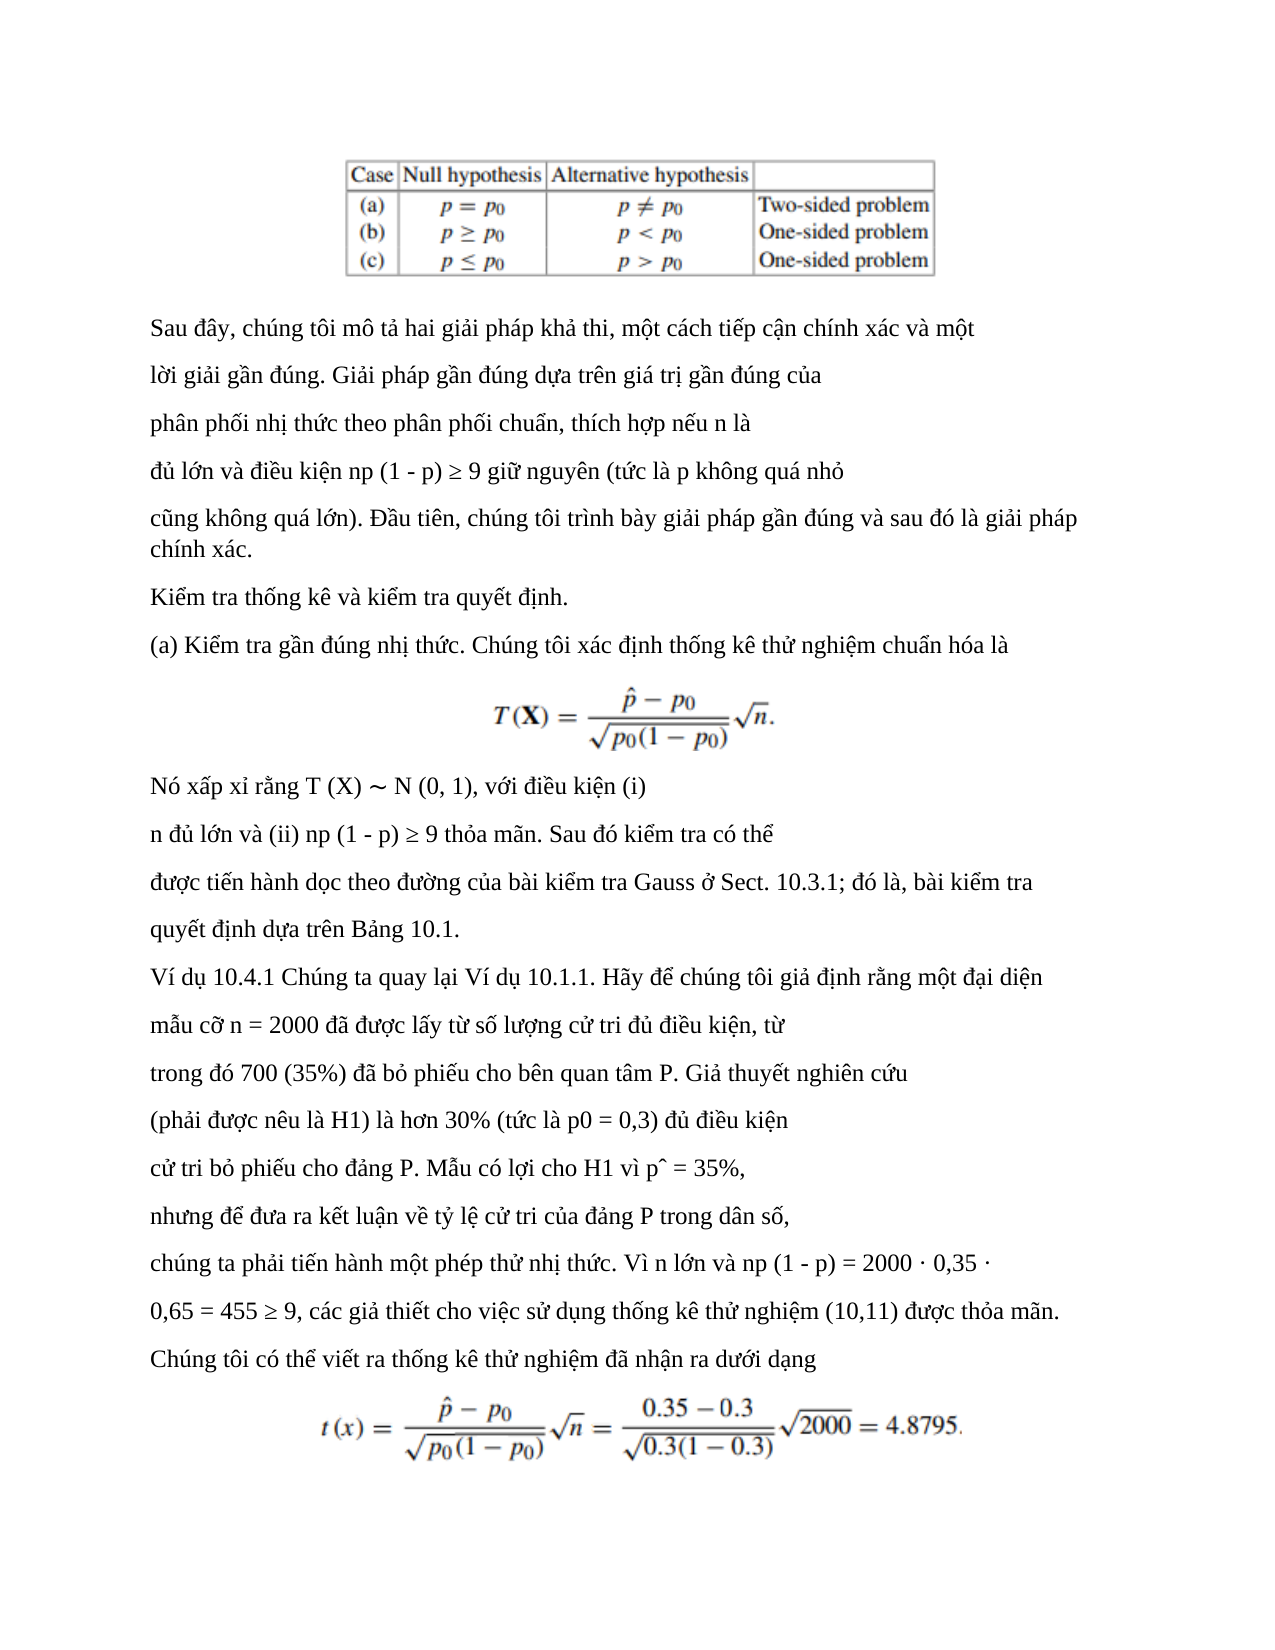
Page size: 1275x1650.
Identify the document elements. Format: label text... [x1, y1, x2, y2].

text mẫu cỡ n = 2000 đã được lấy từ số lượng cử tri đủ điều kiện, từ [150, 1010, 1125, 1039]
text (a) Kiểm tra gần đúng nhị thức. Chúng tôi xác định thống kê thử nghiệm chuẩn hóa là [150, 630, 1125, 659]
text 0,65 = 455 ≥ 9, các giả thiết cho việc sử dụng thống kê thử nghiệm (10,11) được thỏa mãn. [150, 1296, 1125, 1325]
text cử tri bỏ phiếu cho đảng P. Mẫu có lợi cho H1 vì pˆ = 35%, [150, 1153, 1125, 1182]
picture [330, 150, 945, 294]
text Kiểm tra thống kê và kiểm tra quyết định. [150, 582, 1125, 611]
text Ví dụ 10.4.1 Chúng ta quay lại Ví dụ 10.1.1. Hãy để chúng tôi giả định rằng một đại diện [150, 962, 1125, 991]
text (phải được nêu là H1) là hơn 30% (tức là p0 = 0,3) đủ điều kiện [150, 1105, 1125, 1134]
text Chúng tôi có thể viết ra thống kê thử nghiệm đã nhận ra dưới dạng [150, 1344, 1125, 1373]
text phân phối nhị thức theo phân phối chuẩn, thích hợp nếu n là [150, 408, 1125, 437]
text trong đó 700 (35%) đã bỏ phiếu cho bên quan tâm P. Giả thuyết nghiên cứu [150, 1058, 1125, 1086]
text lời giải gần đúng. Giải pháp gần đúng dựa trên giá trị gần đúng của [150, 360, 1125, 389]
text n đủ lớn và (ii) np (1 - p) ≥ 9 thỏa mãn. Sau đó kiểm tra có thể [150, 819, 1125, 848]
text nhưng để đưa ra kết luận về tỷ lệ cử tri của đảng P trong dân số, [150, 1201, 1125, 1229]
text Sau đây, chúng tôi mô tả hai giải pháp khả thi, một cách tiếp cận chính xác và một [150, 313, 1125, 341]
text Nó xấp xỉ rằng T (X) ∼ N (0, 1), với điều kiện (i) [150, 770, 1125, 800]
text cũng không quá lớn). Đầu tiên, chúng tôi trình bày giải pháp gần đúng và sau đó là giải pháp chính xác. [150, 503, 1125, 563]
picture [313, 1391, 962, 1466]
text đủ lớn và điều kiện np (1 - p) ≥ 9 giữ nguyên (tức là p không quá nhỏ [150, 456, 1125, 484]
text quyết định dựa trên Bảng 10.1. [150, 914, 1125, 943]
text được tiến hành dọc theo đường của bài kiểm tra Gauss ở Sect. 10.3.1; đó là, bài kiểm tra [150, 867, 1125, 896]
text chúng ta phải tiến hành một phép thử nhị thức. Vì n lớn và np (1 - p) = 2000 · 0,35 · [150, 1248, 1125, 1277]
picture [475, 677, 800, 751]
